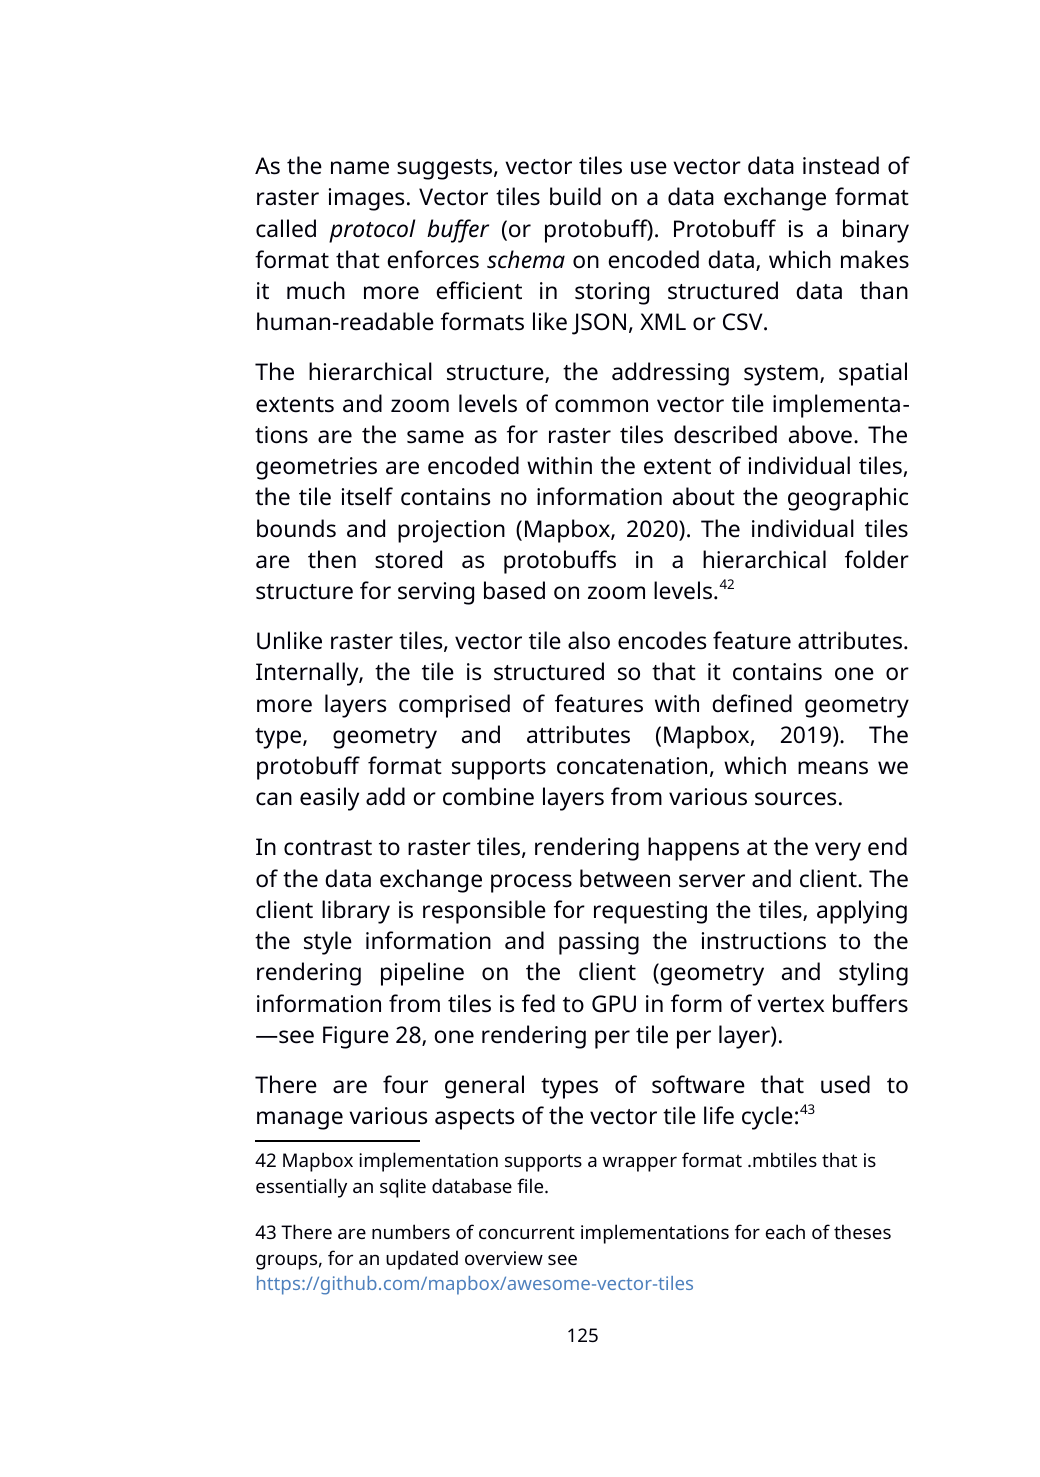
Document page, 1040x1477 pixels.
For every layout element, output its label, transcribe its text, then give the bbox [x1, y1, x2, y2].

text The hierarchical structure, the addressing system, spatial extents and zoom levels of common vector tile implementations are the same as for raster tiles described above. The geometries are encoded within the extent of individual tiles, the tile itself contains no information about the geographic bounds and projection (Mapbox, 2020). The individual tiles are then stored as protobuffs in a hierarchical folder structure for serving based on zoom levels. [255, 356, 910, 606]
text In contrast to raster tiles, rendering happens at the very end of the data exchange process between server and client. The client library is responsible for requesting the tiles, applying the style information and passing the instructions to the rendering pipeline on the client (geometry and styling information from tiles is fed to GPU in form of vertex buffers—see Figure 28, one rendering per tile per layer). [255, 831, 910, 1050]
text As the name suggests, vector tiles use vector data instead of raster images. Vector tiles build on a data exchange format called protocol buffer (or protobuff). Protobuff is a binary format that enforces schema on encoded data, which makes it much more efficient in storing structured data than human-readable formats like JSON, XML or CSV. [255, 150, 910, 337]
text There are four general types of software that used to manage various aspects of the vector tile life cycle: [255, 1069, 910, 1131]
text Unlike raster tiles, vector tile also encodes feature attributes. Internally, the tile is structured so that it contains one or more layers comprised of features with defined geometry type, geometry and attributes (Mapbox, 2019). The protobuff format supports concatenation, which means we can easily add or combine layers from various sources. [255, 625, 910, 812]
